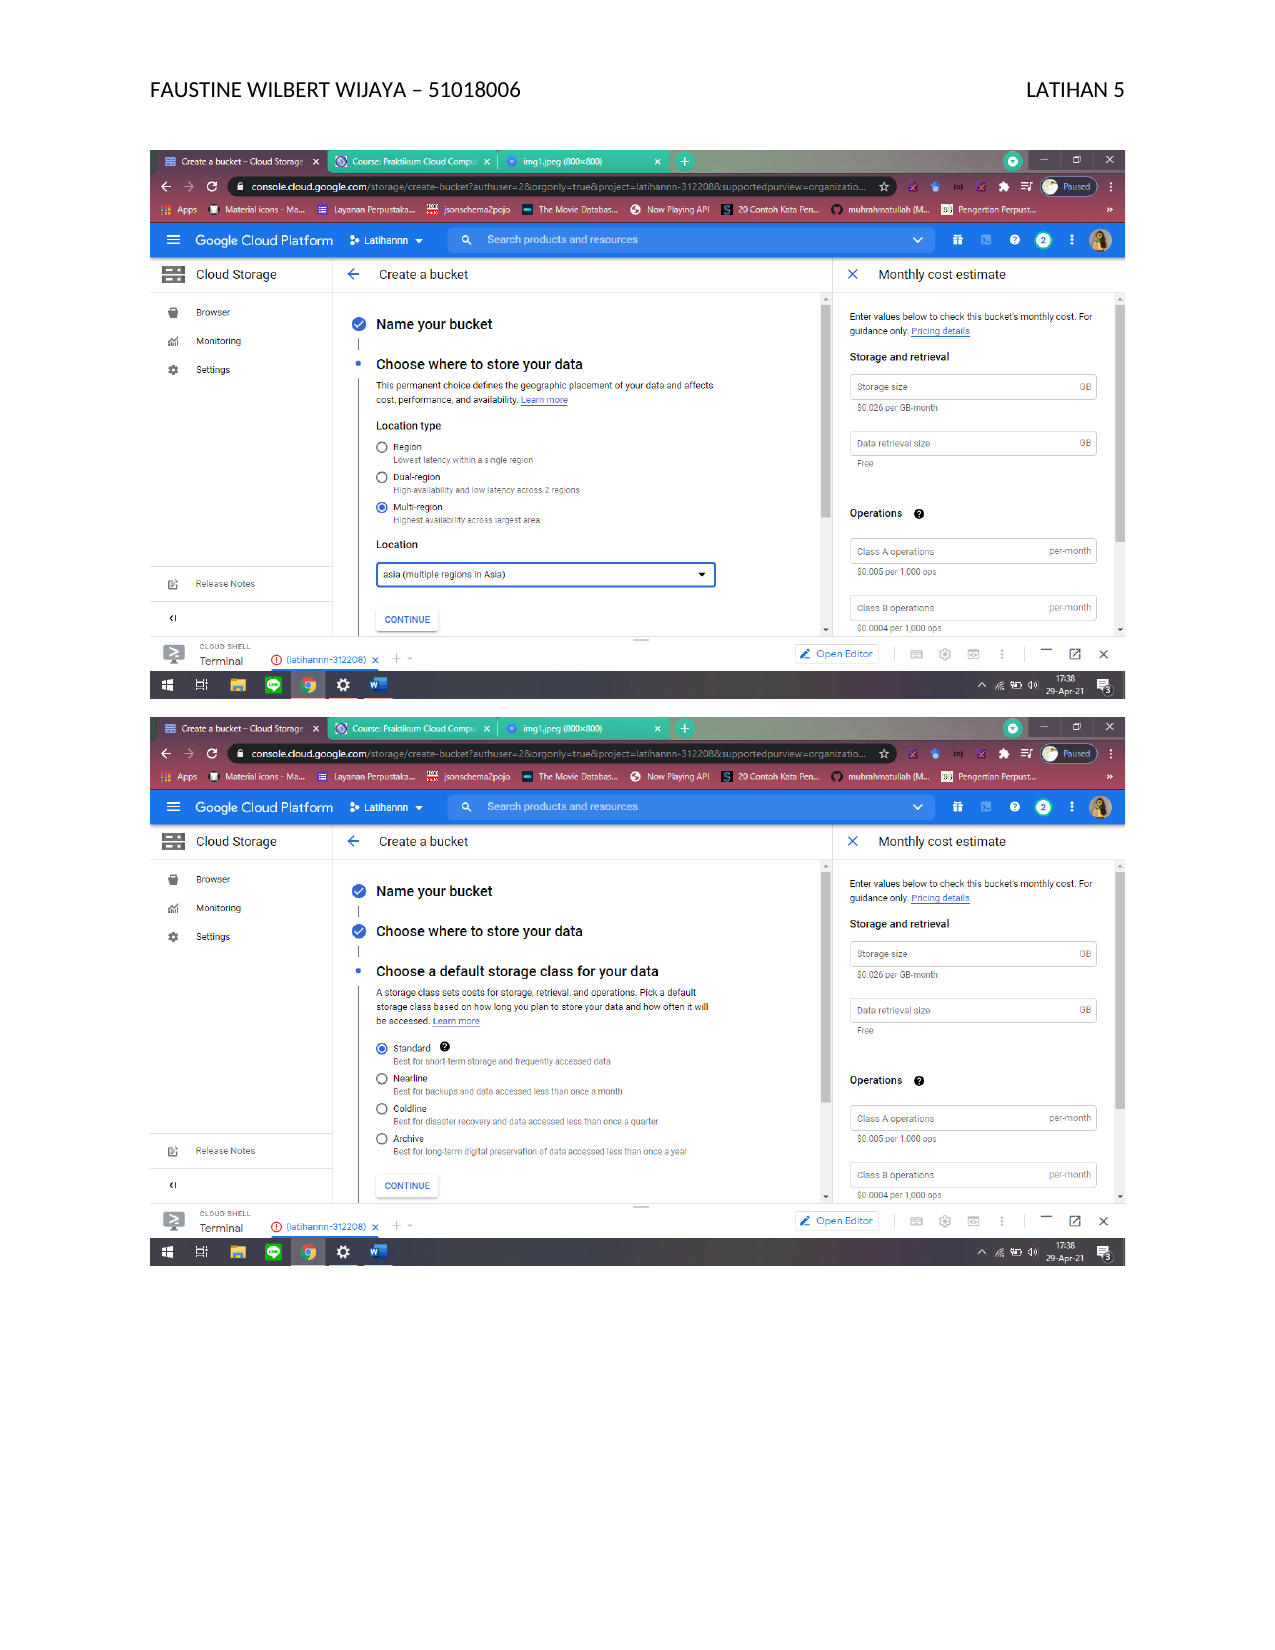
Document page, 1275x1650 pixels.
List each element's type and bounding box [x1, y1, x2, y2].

picture [150, 717, 1125, 1266]
picture [150, 150, 1125, 699]
